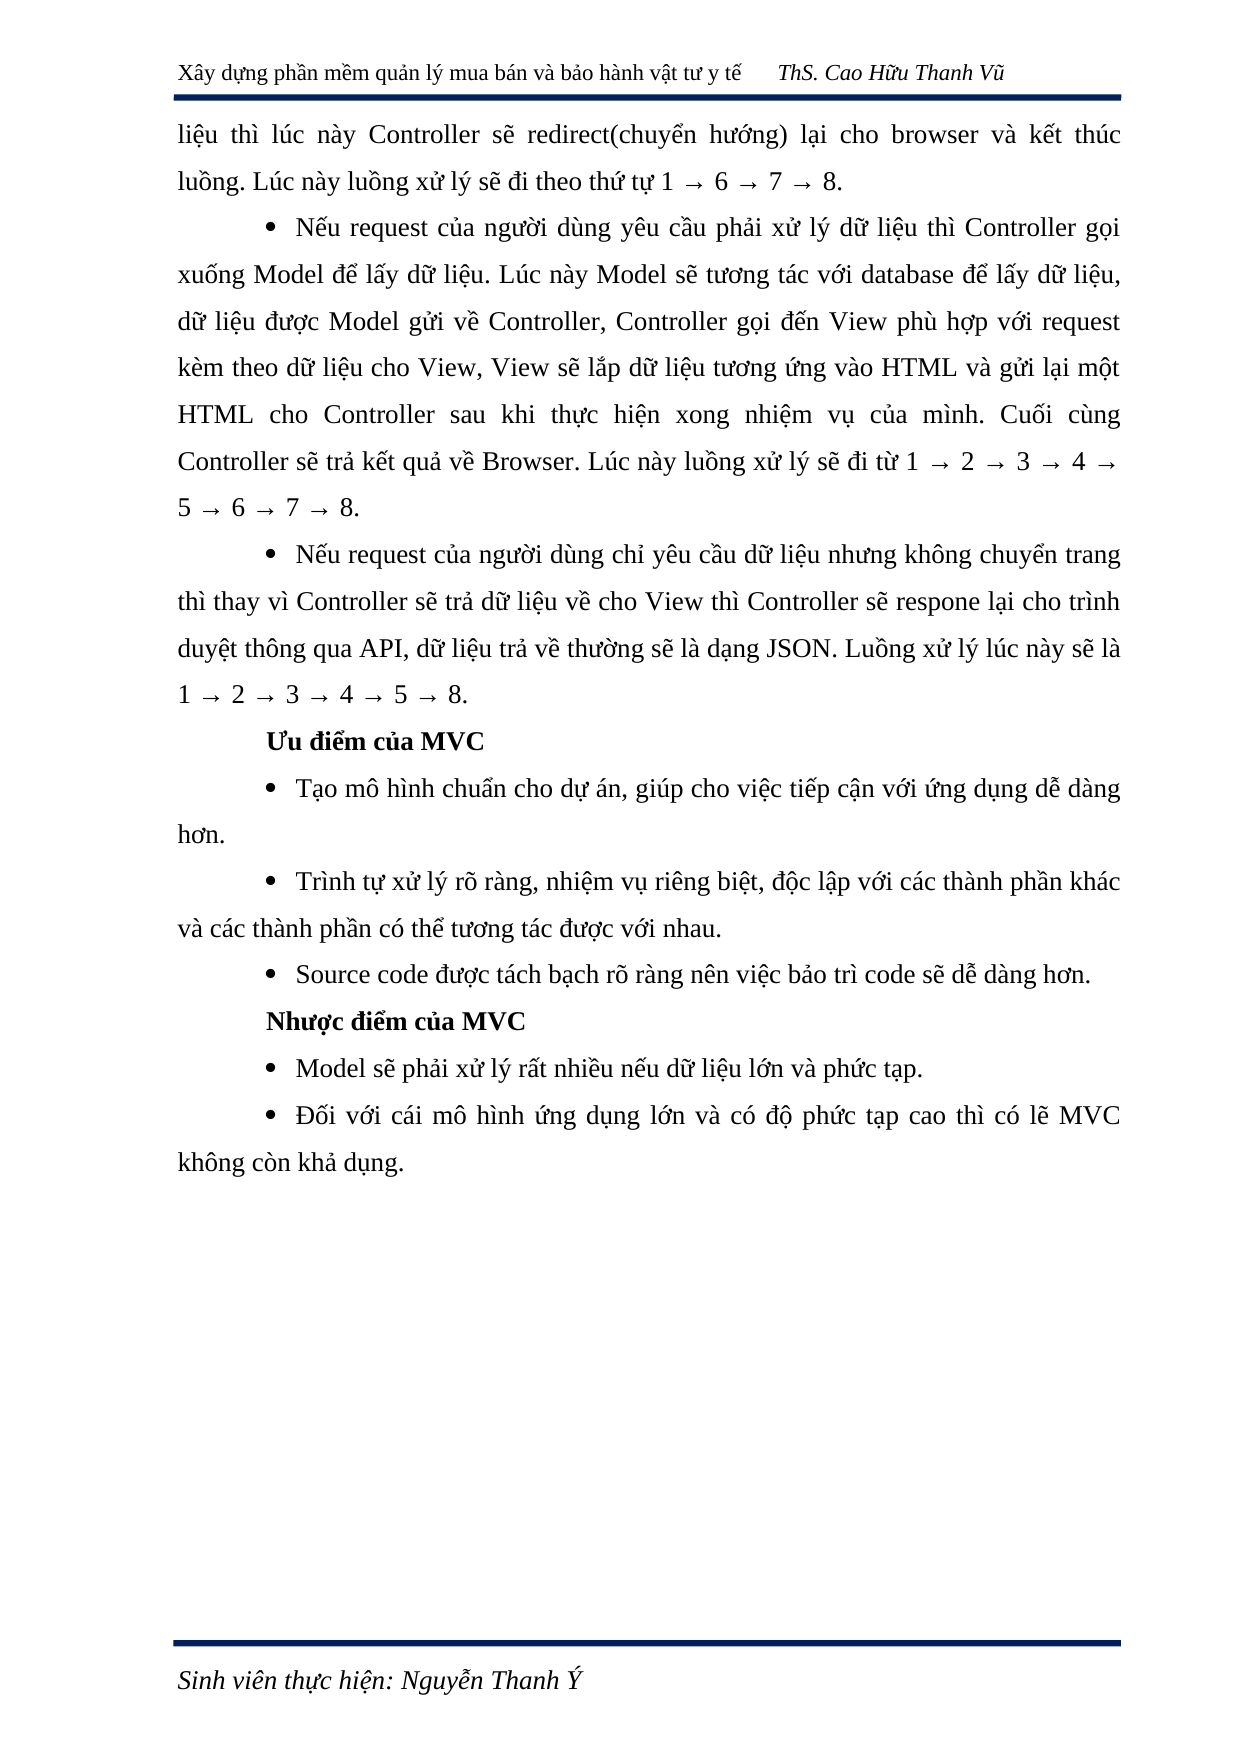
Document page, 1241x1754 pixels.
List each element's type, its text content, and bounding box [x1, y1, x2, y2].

list Nếu request của người dùng chỉ yêu cầu dữ liệu nhưng không chuyển trang thì thay vì Controller sẽ trả dữ liệu về cho View thì Controller sẽ respone lại cho trình duyệt thông qua API, dữ liệu trả về thường sẽ là dạng JSON. Luồng xử lý lúc này sẽ là 1 → 2 → 3 → 4 → 5 → 8. [177, 538, 1122, 709]
text Nhược điểm của MVC [177, 1005, 1122, 1037]
list Trình tự xử lý rõ ràng, nhiệm vụ riêng biệt, độc lập với các thành phần khác và các thành phần có thể tương tác được với nhau. [177, 865, 1122, 943]
list Nếu request của người dùng yêu cầu phải xử lý dữ liệu thì Controller gọi xuống Model để lấy dữ liệu. Lúc này Model sẽ tương tác với database để lấy dữ liệu, dữ liệu được Model gửi về Controller, Controller gọi đến View phù hợp với request kèm theo dữ liệu cho View, View sẽ lắp dữ liệu tương ứng vào HTML và gửi lại một HTML cho Controller sau khi thực hiện xong nhiệm vụ của mình. Cuối cùng Controller sẽ trả kết quả về Browser. Lúc này luồng xử lý sẽ đi từ 1 → 2 → 3 → 4 → 5 → 6 → 7 → 8. [177, 211, 1122, 523]
text Ưu điểm của MVC [177, 725, 1122, 756]
list Tạo mô hình chuẩn cho dự án, giúp cho việc tiếp cận với ứng dụng dễ dàng hơn. [177, 772, 1122, 849]
list Đối với cái mô hình ứng dụng lớn và có độ phức tạp cao thì có lẽ MVC không còn khả dụng. [177, 1099, 1122, 1177]
list Model sẽ phải xử lý rất nhiều nếu dữ liệu lớn và phức tạp. [177, 1052, 1122, 1083]
list Source code được tách bạch rõ ràng nên việc bảo trì code sẽ dễ dàng hơn. [177, 958, 1122, 990]
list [177, 118, 1122, 196]
